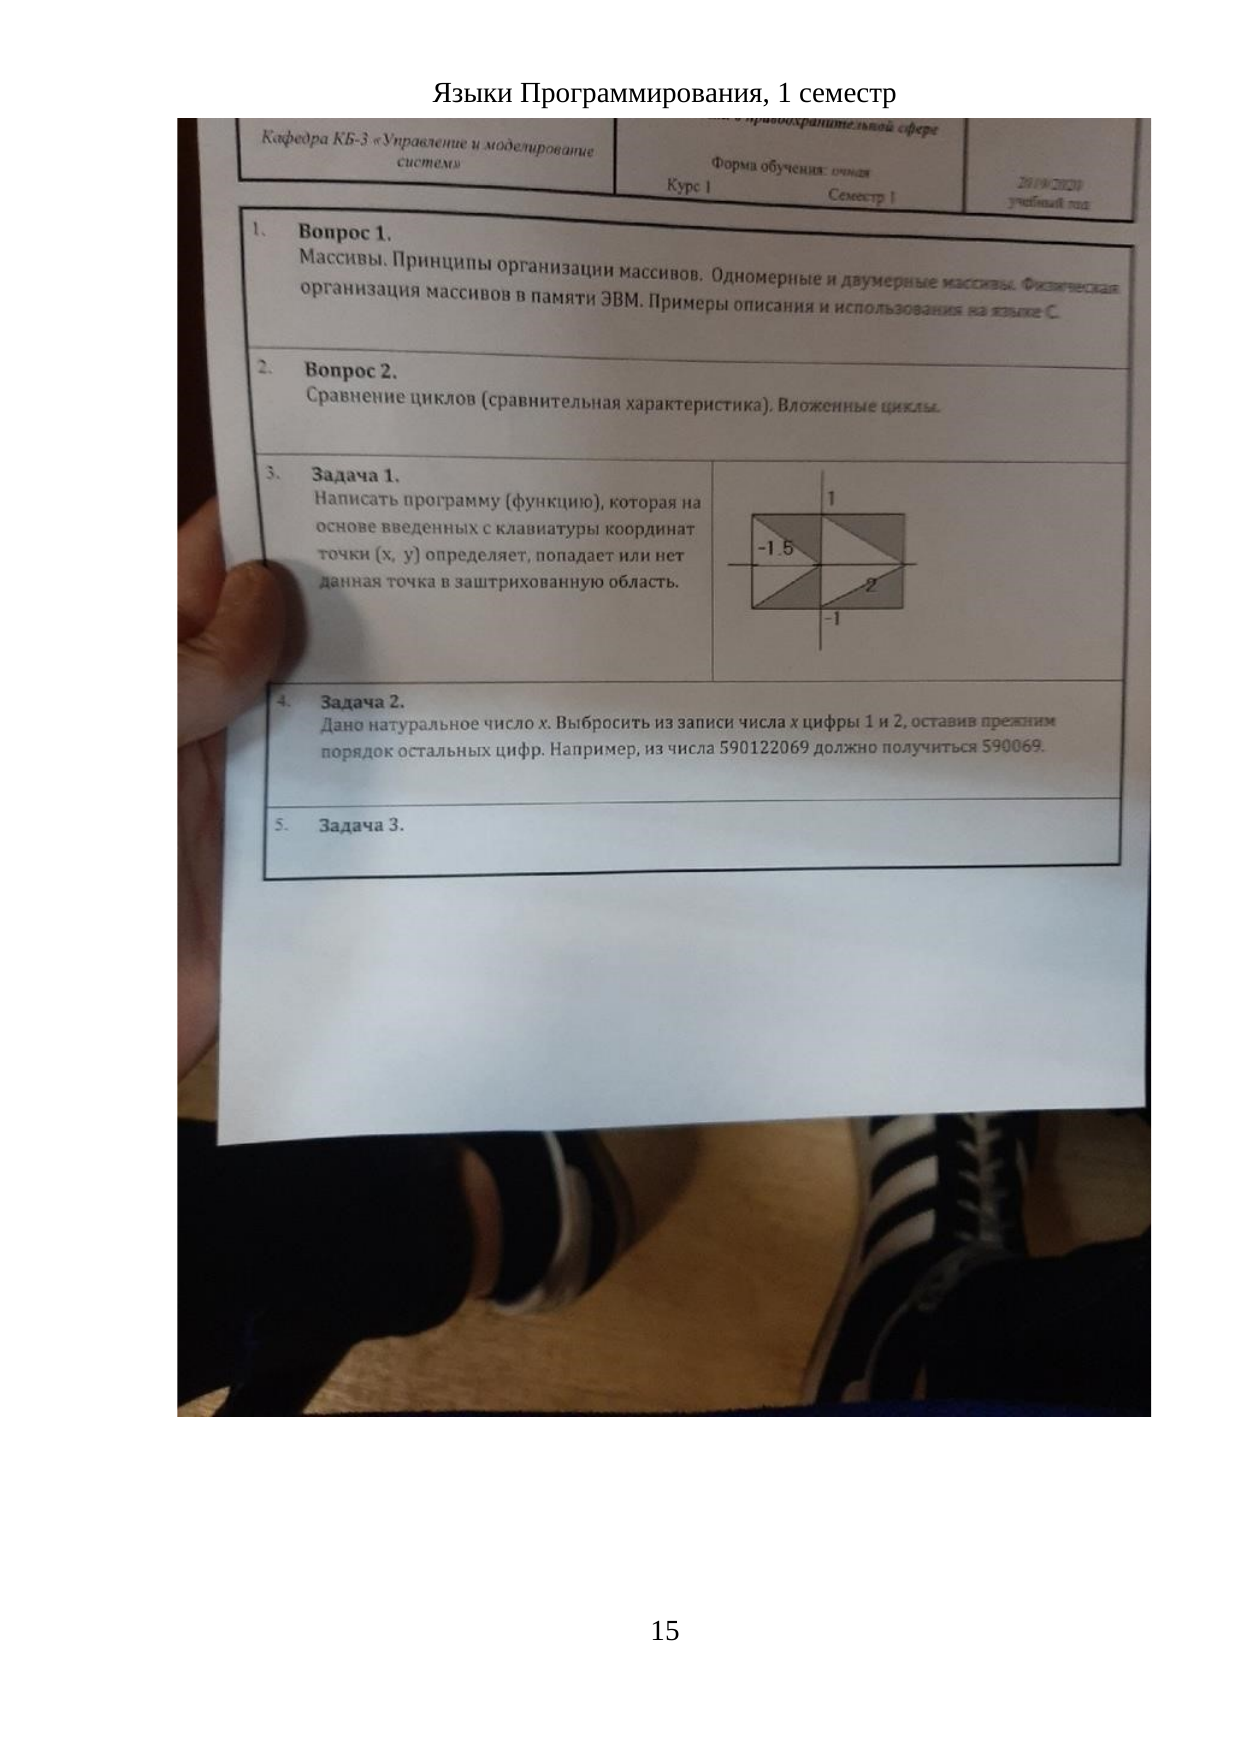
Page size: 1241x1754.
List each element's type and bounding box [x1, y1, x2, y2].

picture [177, 118, 1152, 1417]
